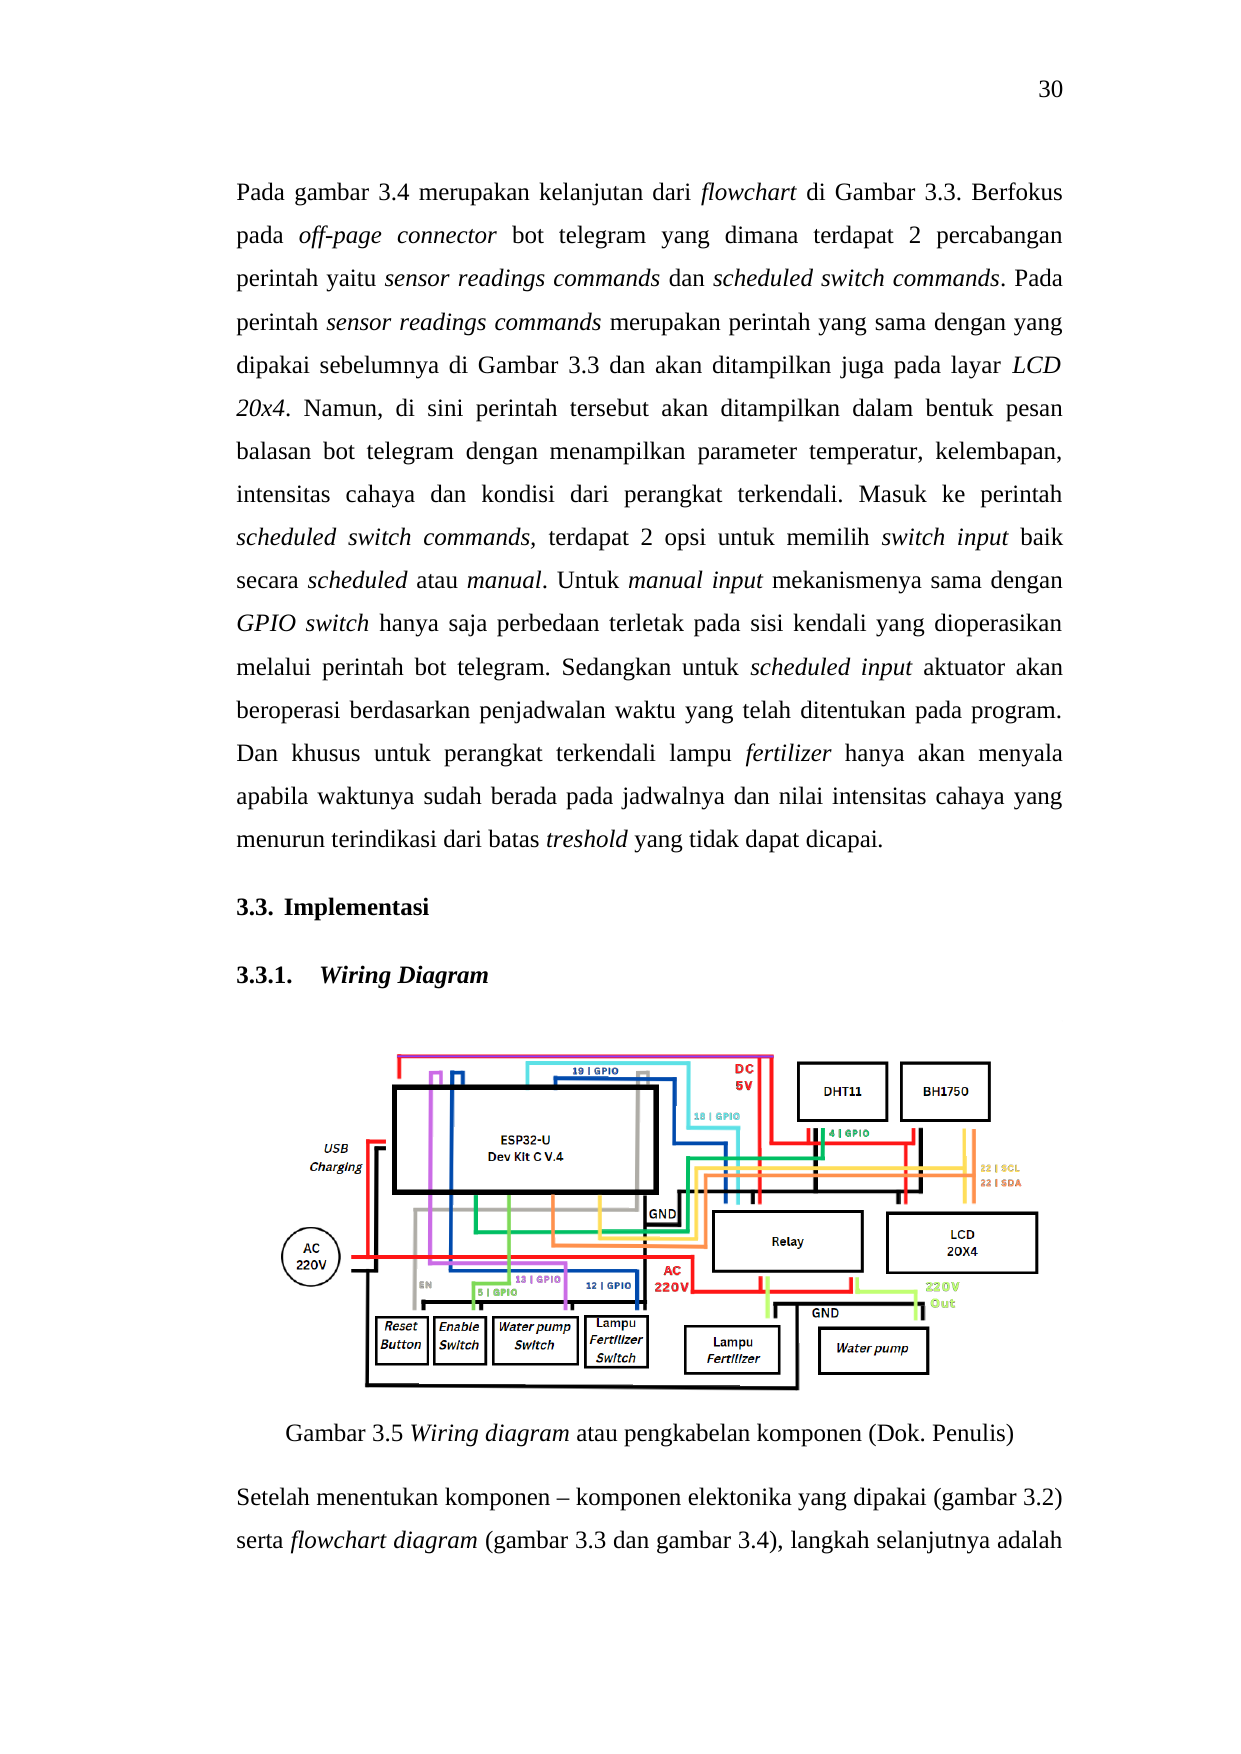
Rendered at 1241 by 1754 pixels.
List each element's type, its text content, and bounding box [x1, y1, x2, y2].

text Gambar 3.5 Wiring diagram atau pengkabelan komponen (Dok. Penulis) [236, 1418, 1063, 1447]
picture [236, 1020, 1063, 1404]
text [236, 1482, 1063, 1554]
list Wiring Diagram [236, 960, 1063, 989]
list Implementasi [236, 892, 1063, 921]
text Pada gambar 3.4 merupakan kelanjutan dari flowchart di Gambar 3.3. Berfokus pada off-page connector bot telegram yang dimana terdapat 2 percabangan perintah yaitu sensor readings commands dan scheduled switch commands. Pada perintah sensor readings commands merupakan perintah yang sama dengan yang dipakai sebelumnya di Gambar 3.3 dan akan ditampilkan juga pada layar LCD 20x4. Namun, di sini perintah tersebut akan ditampilkan dalam bentuk pesan balasan bot telegram dengan menampilkan parameter temperatur, kelembapan, intensitas cahaya dan kondisi dari perangkat terkendali. Masuk ke perintah scheduled switch commands, terdapat 2 opsi untuk memilih switch input baik secara scheduled atau manual. Untuk manual input mekanismenya sama dengan GPIO switch hanya saja perbedaan terletak pada sisi kendali yang dioperasikan melalui perintah bot telegram. Sedangkan untuk scheduled input aktuator akan beroperasi berdasarkan penjadwalan waktu yang telah ditentukan pada program. Dan khusus untuk perangkat terkendali lampu fertilizer hanya akan menyala apabila waktunya sudah berada pada jadwalnya dan nilai intensitas cahaya yang menurun terindikasi dari batas treshold yang tidak dapat dicapai. [236, 177, 1063, 853]
